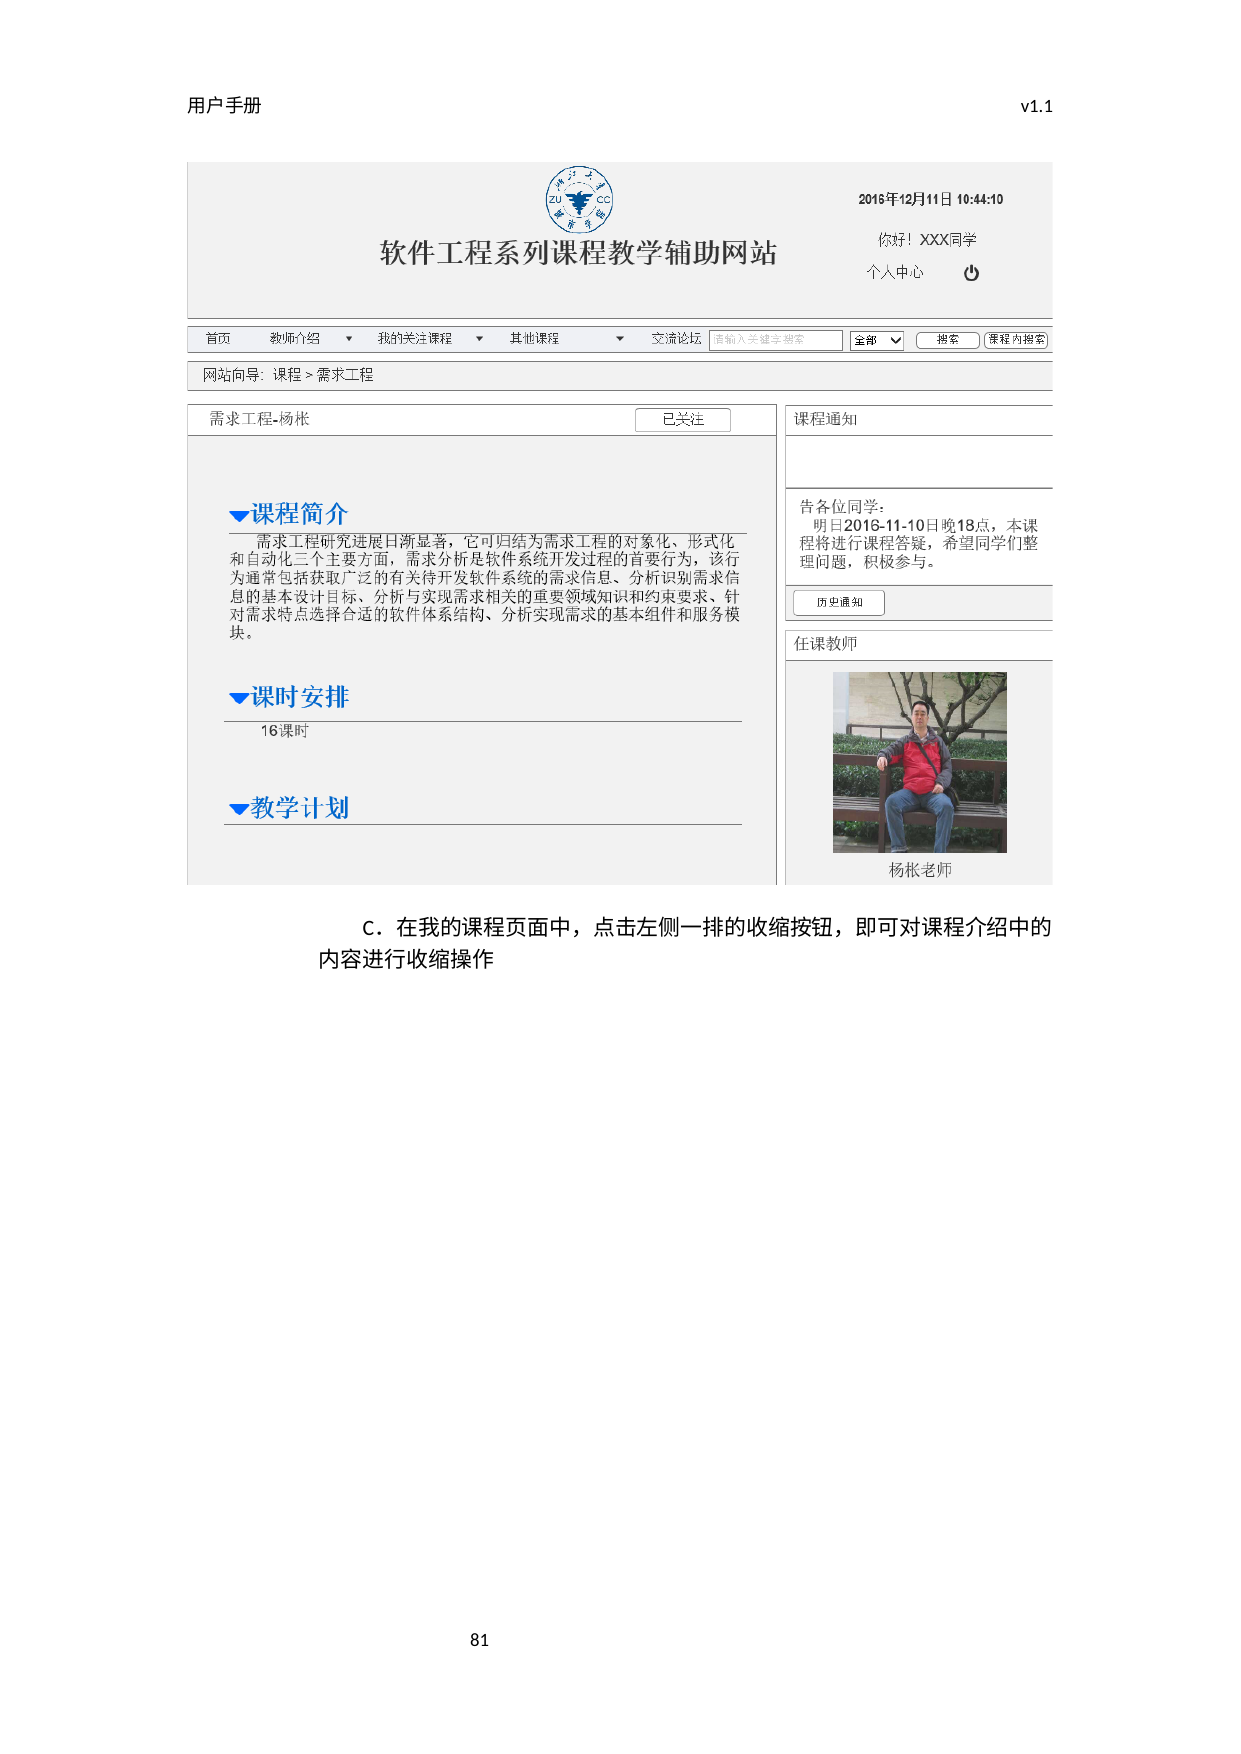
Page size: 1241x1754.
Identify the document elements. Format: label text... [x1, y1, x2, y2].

text C．在我的课程页面中，点击左侧一排的收缩按钮，即可对课程介绍中的内容进行收缩操作 [319, 909, 1053, 974]
picture [187, 162, 1053, 885]
